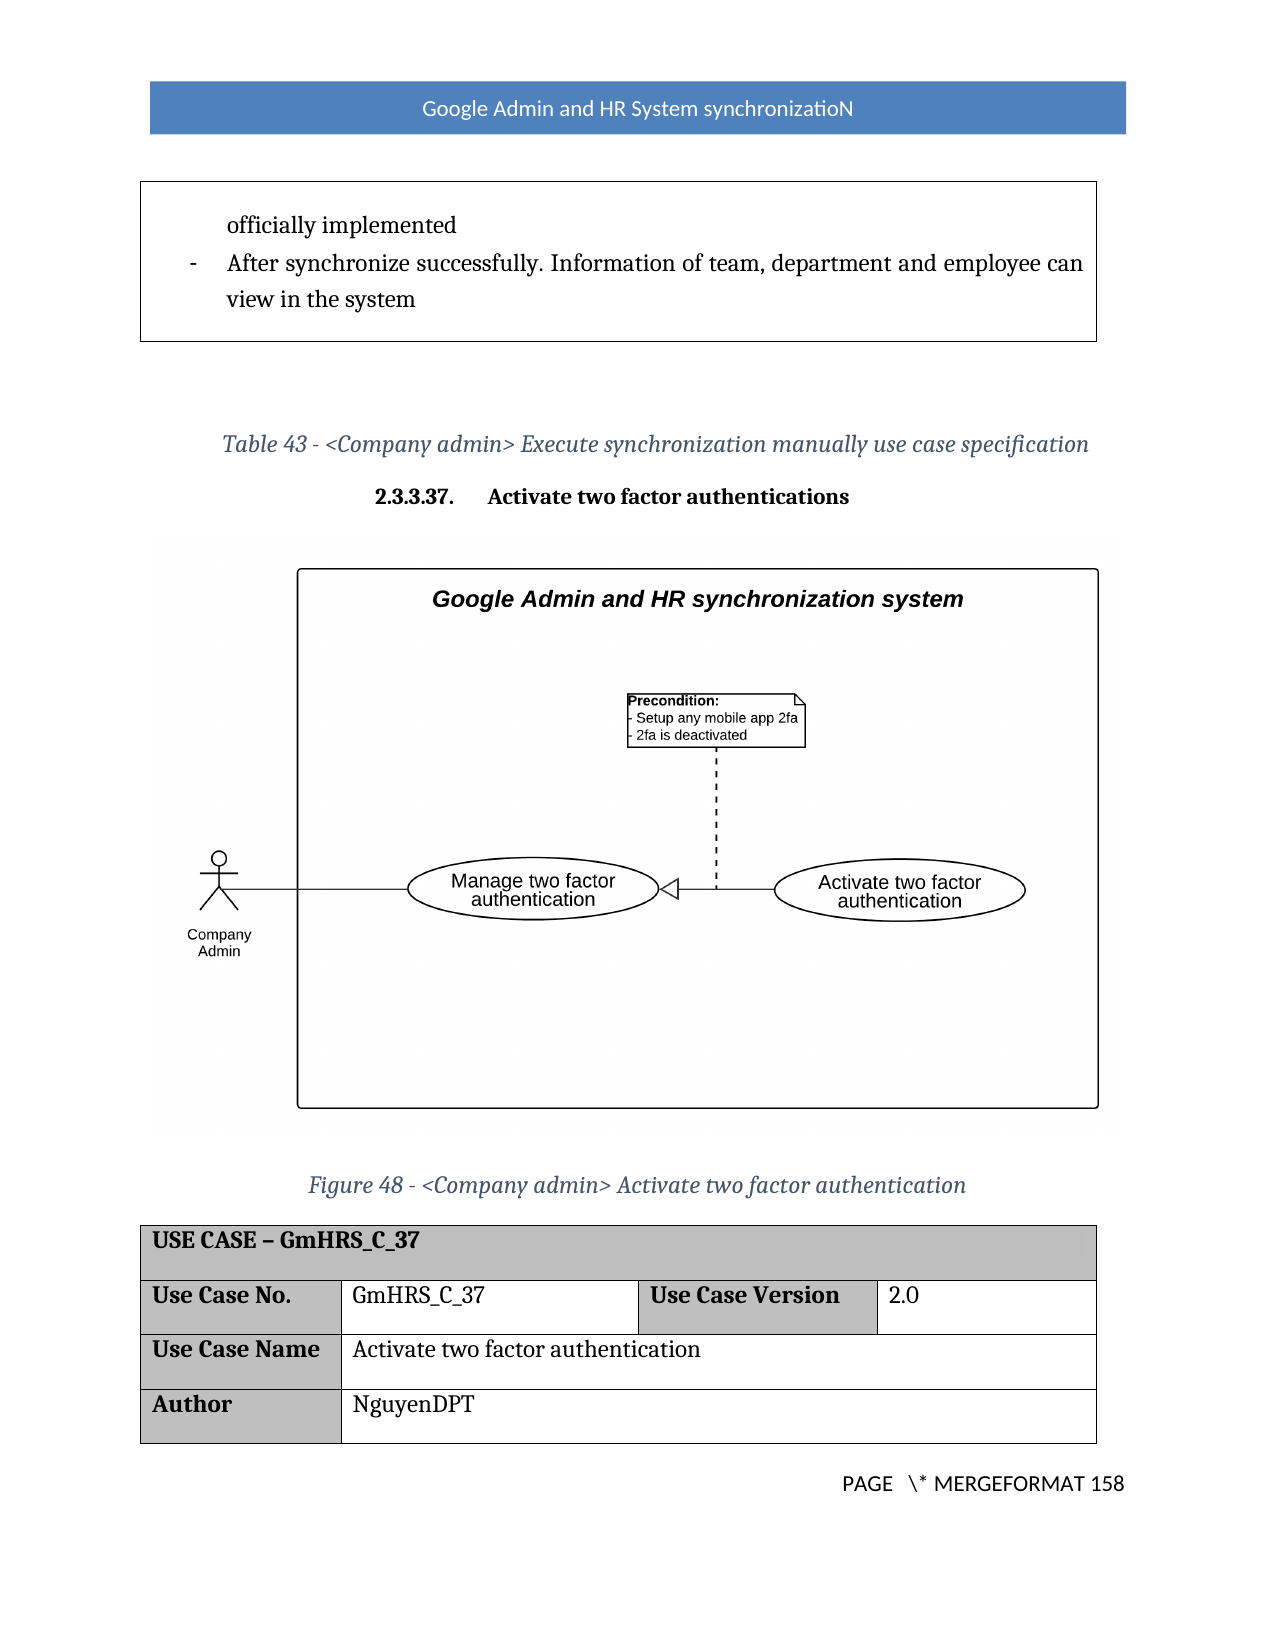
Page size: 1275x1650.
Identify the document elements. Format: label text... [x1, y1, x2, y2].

table_cell NguyenDPT [342, 1390, 1096, 1443]
table_cell Activate two factor authentication [342, 1335, 1096, 1389]
picture [150, 535, 1125, 1139]
subtitle Activate two factor authentications [375, 484, 1125, 511]
table_cell GmHRS_C_37 [342, 1281, 638, 1334]
table_header USE CASE – GmHRS_C_37 [141, 1226, 1096, 1280]
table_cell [141, 182, 1096, 341]
table_cell 2.0 [878, 1281, 1096, 1334]
table_cell Use Case Name [141, 1335, 341, 1389]
table_cell Use Case No. [141, 1281, 341, 1334]
table_cell Use Case Version [639, 1281, 877, 1334]
table_cell Author [141, 1390, 341, 1443]
text Table 43 - <Company admin> Execute synchronization manually use case specification [187, 430, 1125, 459]
text Figure 48 - <Company admin> Activate two factor authentication [150, 1171, 1125, 1200]
